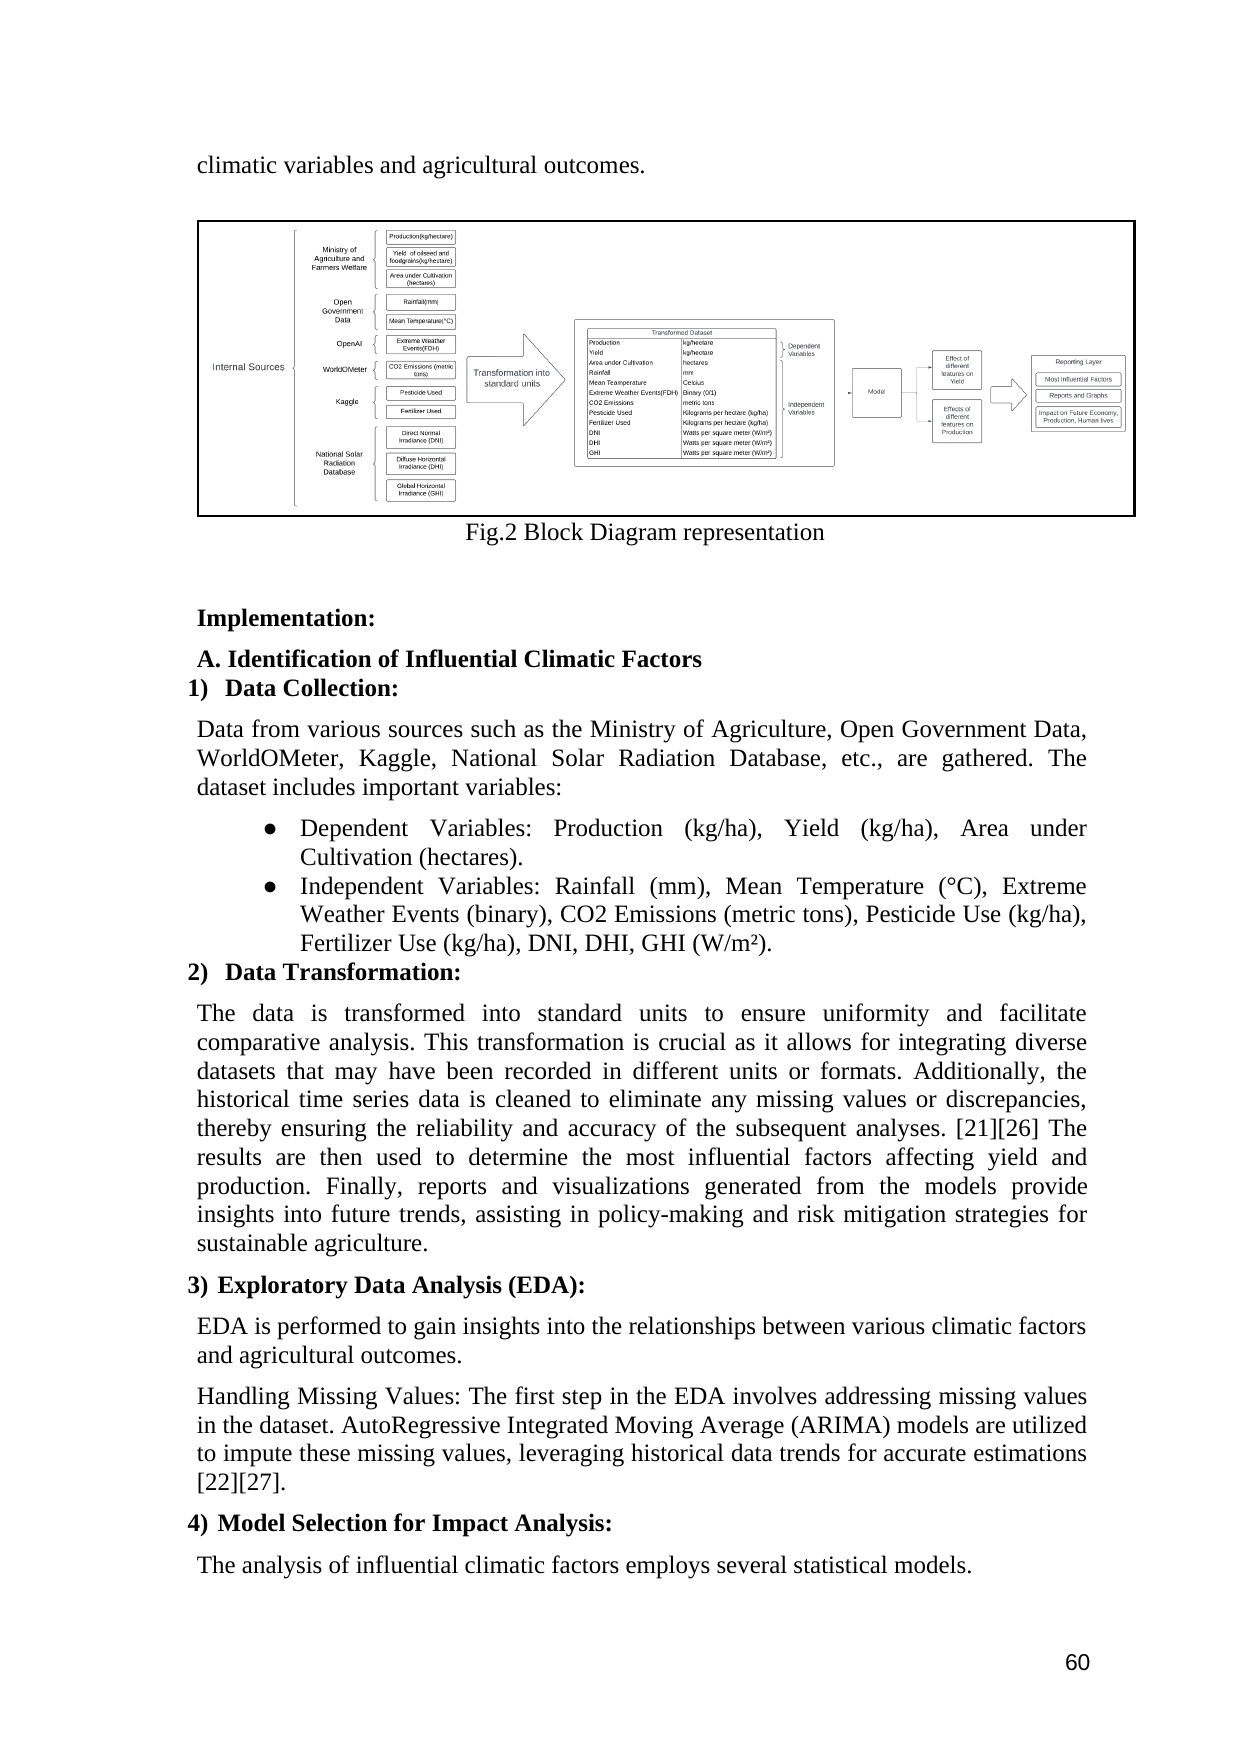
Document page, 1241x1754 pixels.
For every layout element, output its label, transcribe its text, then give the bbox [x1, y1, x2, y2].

text The data is transformed into standard units to ensure uniformity and facilitate comparative analysis. This transformation is crucial as it allows for integrating diverse datasets that may have been recorded in different units or formats. Additionally, the historical time series data is cleaned to eliminate any missing values or discrepancies, thereby ensuring the reliability and accuracy of the subsequent analyses. [21][26] The results are then used to determine the most influential factors affecting yield and production. Finally, reports and visualizations generated from the models provide insights into future trends, assisting in policy-making and risk mitigation strategies for sustainable agriculture. [197, 998, 1088, 1257]
list Exploratory Data Analysis (EDA): [187, 1270, 1090, 1298]
list Data Collection: [187, 673, 1090, 702]
list Model Selection for Impact Analysis: [187, 1508, 1090, 1537]
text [197, 150, 1088, 179]
text The analysis of influential climatic factors employs several statistical models. [197, 1550, 1090, 1578]
text Fig.2 Block Diagram representation [197, 517, 1093, 546]
list Identification of Influential Climatic Factors [197, 644, 1090, 673]
picture [199, 222, 1133, 515]
text EDA is performed to gain insights into the relationships between various climatic factors and agricultural outcomes. [197, 1311, 1087, 1368]
list Dependent Variables: Production (kg/ha), Yield (kg/ha), Area under Cultivation (hectares). [262, 813, 1088, 871]
text Handling Missing Values: The first step in the EDA involves addressing missing values in the dataset. AutoRegressive Integrated Moving Average (ARIMA) models are utilized to impute these missing values, leveraging historical data trends for accurate estimations [22][27]. [197, 1381, 1088, 1496]
text Implementation: [197, 603, 721, 632]
text Data from various sources such as the Ministry of Agriculture, Open Government Data, WorldOMeter, Kaggle, National Solar Radiation Database, etc., are gathered. The dataset includes important variables: [197, 714, 1088, 801]
list Data Transformation: [187, 957, 1088, 986]
list Independent Variables: Rainfall (mm), Mean Temperature (°C), Extreme Weather Events (binary), CO2 Emissions (metric tons), Pesticide Use (kg/ha), Fertilizer Use (kg/ha), DNI, DHI, GHI (W/m²). [262, 871, 1088, 957]
